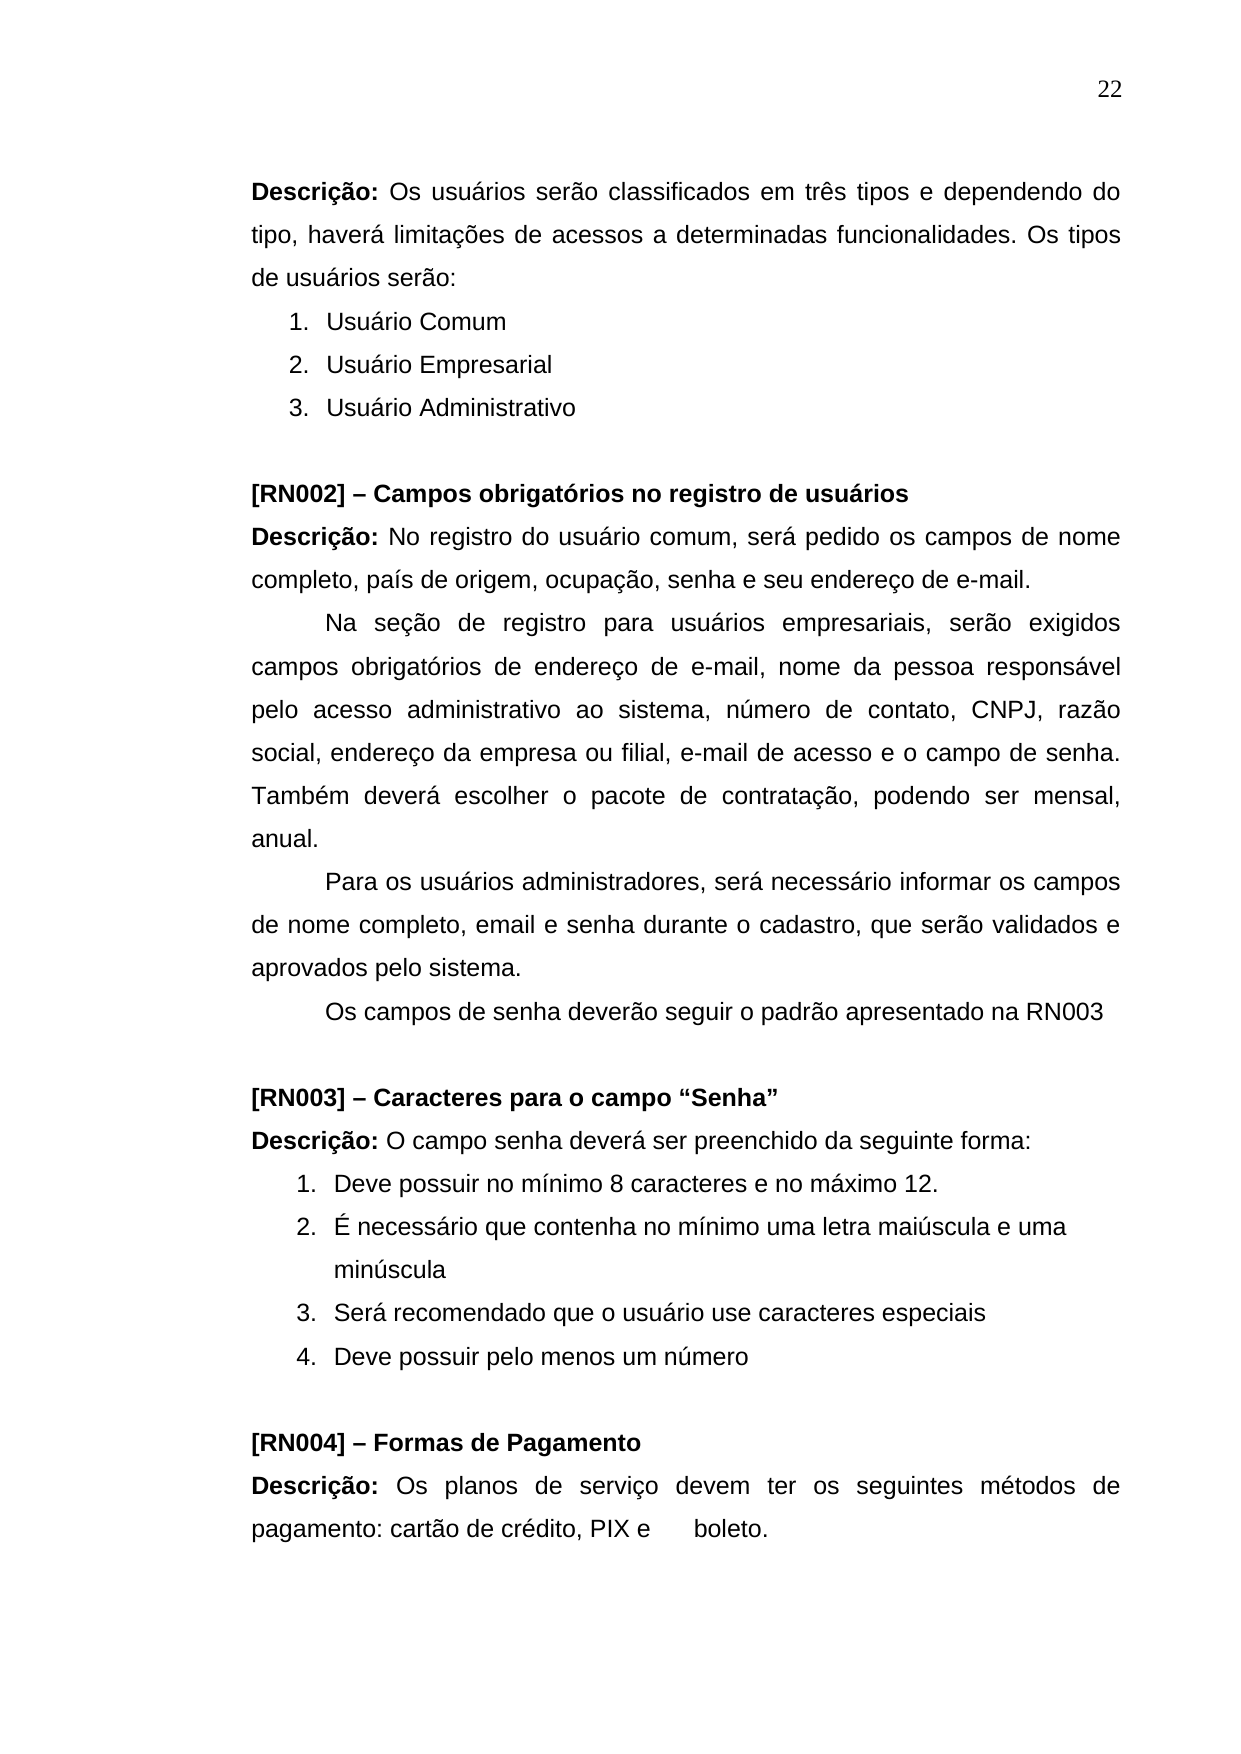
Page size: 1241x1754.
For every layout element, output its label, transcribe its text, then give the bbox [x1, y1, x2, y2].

list É necessário que contenha no mínimo uma letra maiúscula e uma minúscula [296, 1212, 1122, 1284]
text [RN003] – Caracteres para o campo “Senha” [251, 1083, 1122, 1112]
text Descrição: No registro do usuário comum, será pedido os campos de nome completo, país de origem, ocupação, senha e seu endereço de e-mail. [251, 522, 1122, 594]
text Descrição: O campo senha deverá ser preenchido da seguinte forma: [251, 1126, 1122, 1155]
text Na seção de registro para usuários empresariais, serão exigidos campos obrigatórios de endereço de e-mail, nome da pessoa responsável pelo acesso administrativo ao sistema, número de contato, CNPJ, razão social, endereço da empresa ou filial, e-mail de acesso e o campo de senha. Também deverá escolher o pacote de contratação, podendo ser mensal, anual. [251, 608, 1122, 853]
text Os campos de senha deverão seguir o padrão apresentado na RN003 [251, 997, 1122, 1025]
text Para os usuários administradores, será necessário informar os campos de nome completo, email e senha durante o cadastro, que serão validados e aprovados pelo sistema. [251, 867, 1122, 982]
list Deve possuir no mínimo 8 caracteres e no máximo 12. [296, 1169, 1122, 1198]
list Será recomendado que o usuário use caracteres especiais [296, 1298, 1122, 1327]
text [RN004] – Formas de Pagamento [251, 1428, 1122, 1457]
text Descrição: Os usuários serão classificados em três tipos e dependendo do tipo, haverá limitações de acessos a determinadas funcionalidades. Os tipos de usuários serão: [251, 177, 1122, 292]
list Usuário Empresarial [288, 350, 1122, 378]
list Deve possuir pelo menos um número [296, 1342, 1122, 1370]
list Usuário Administrativo [288, 393, 1122, 422]
list Usuário Comum [288, 307, 1122, 335]
text Descrição: Os planos de serviço devem ter os seguintes métodos de pagamento: cartão de crédito, PIX e boleto. [251, 1471, 1122, 1543]
text [RN002] – Campos obrigatórios no registro de usuários [251, 479, 1122, 508]
